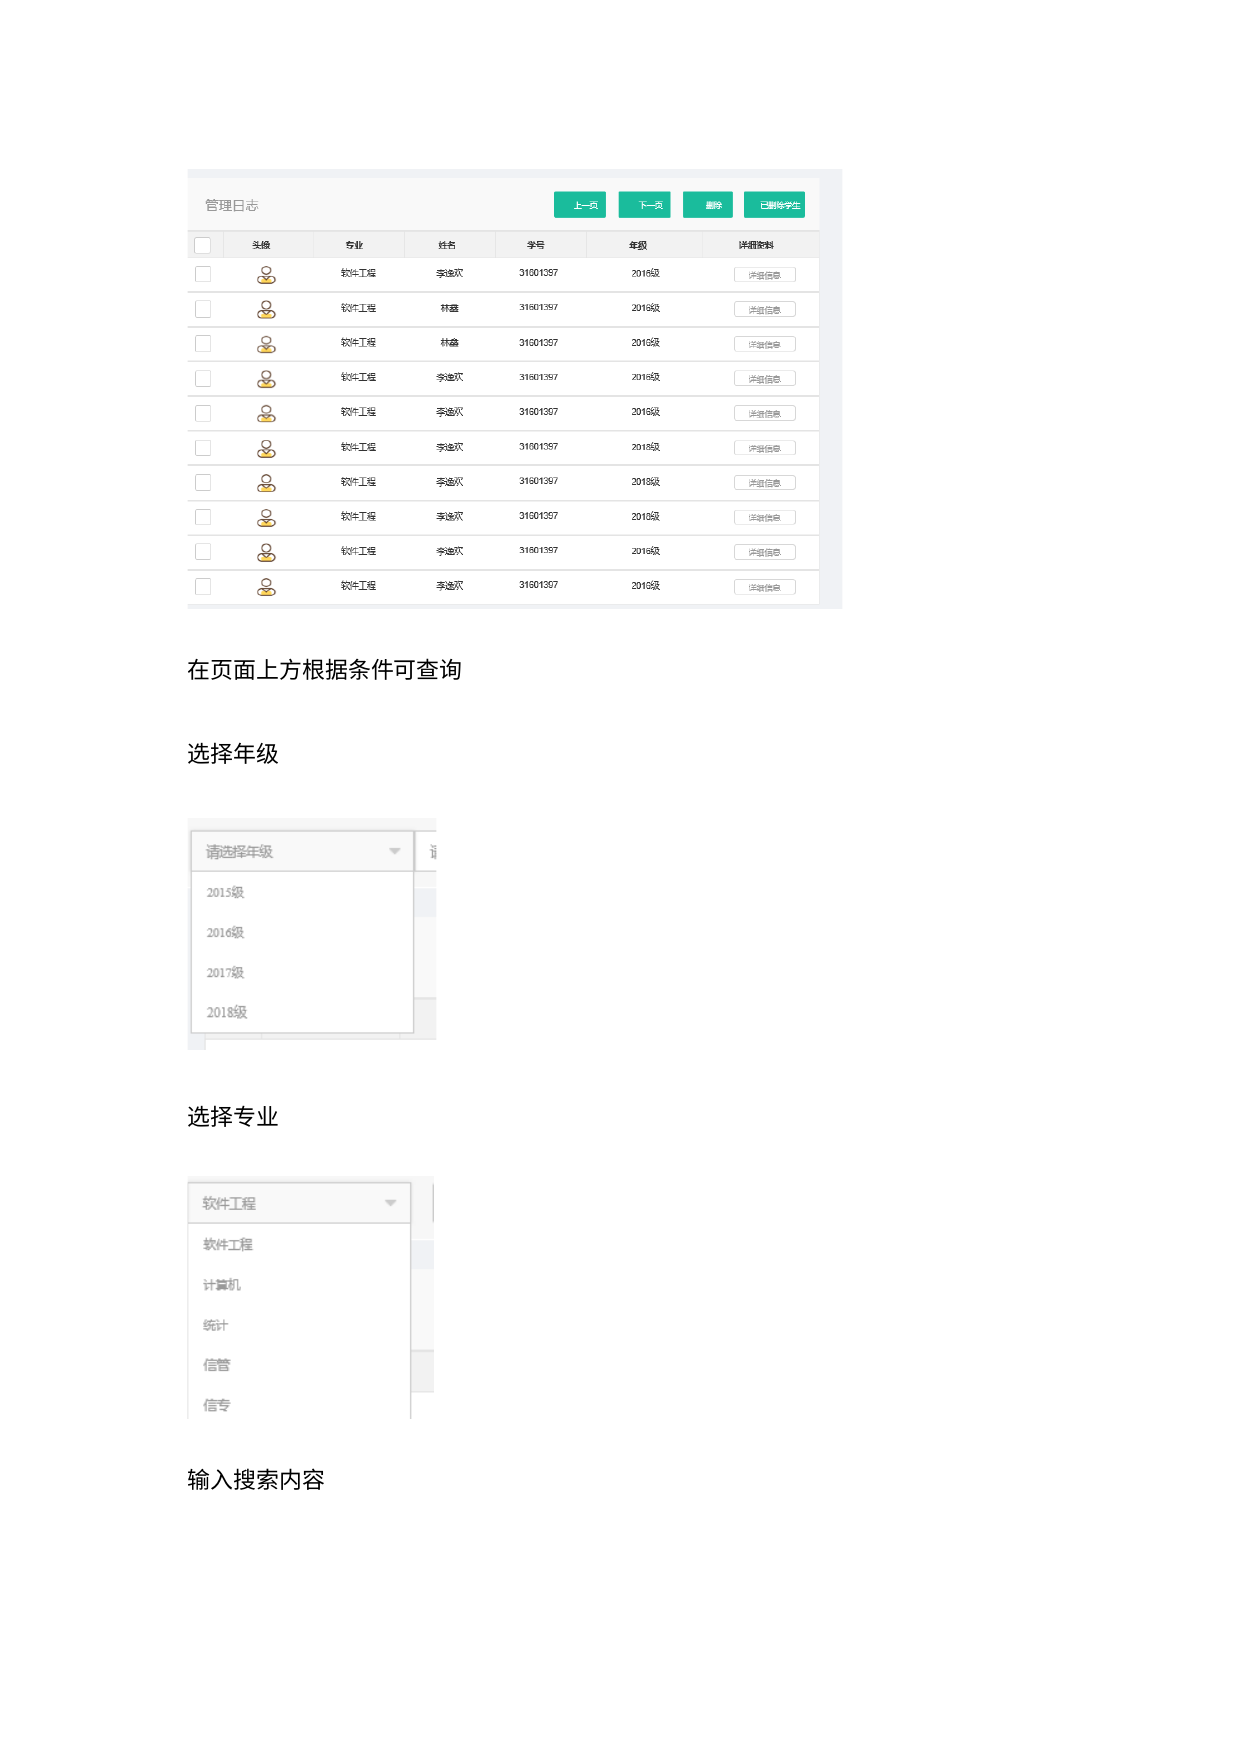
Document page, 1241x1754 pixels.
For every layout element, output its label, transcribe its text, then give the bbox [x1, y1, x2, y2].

picture [187, 818, 437, 1050]
text 选择年级 [187, 720, 1053, 785]
text 输入搜索内容 [187, 1446, 1053, 1511]
text 选择专业 [187, 1083, 1053, 1148]
picture [187, 1176, 434, 1419]
picture [187, 169, 843, 609]
text 在页面上方根据条件可查询 [187, 636, 1053, 701]
